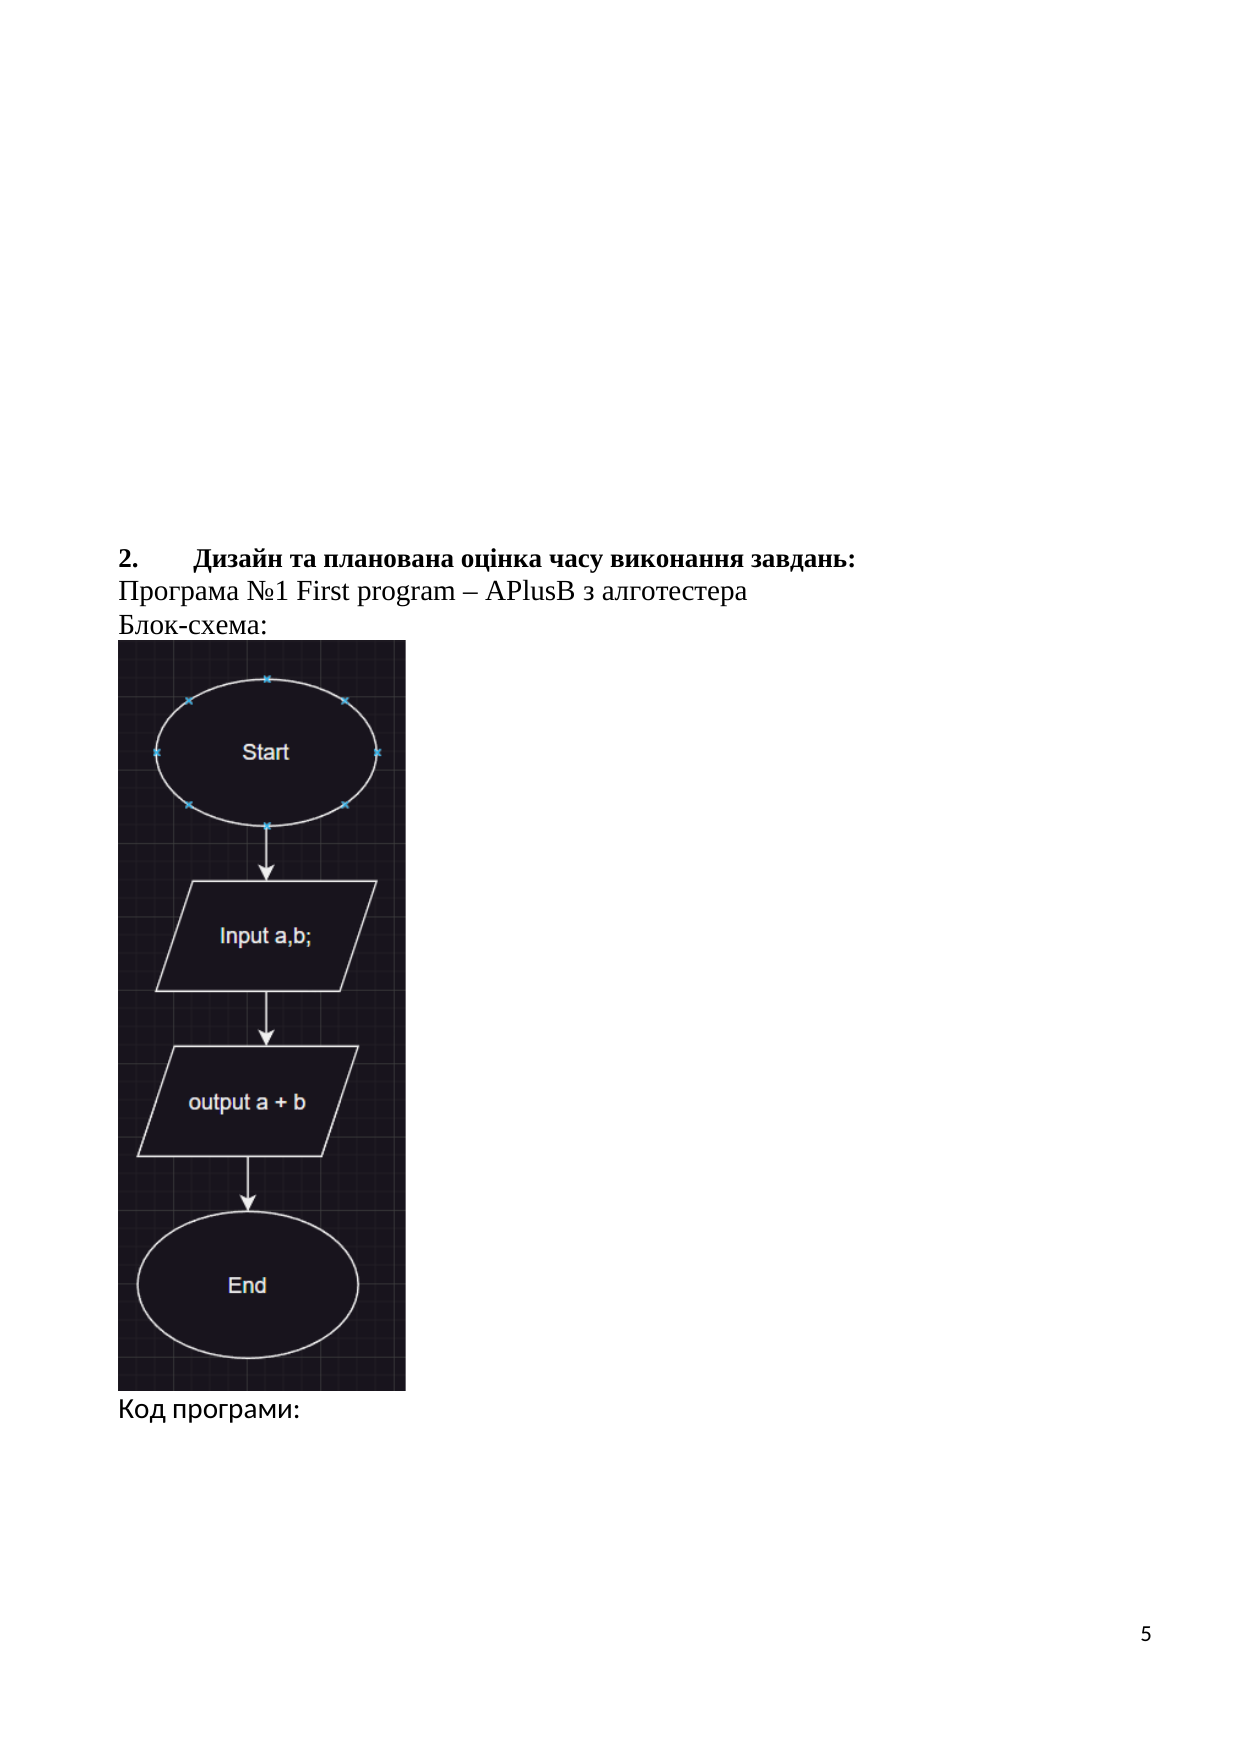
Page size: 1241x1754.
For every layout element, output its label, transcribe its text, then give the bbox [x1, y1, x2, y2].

text Код програми: [118, 1391, 1152, 1426]
text Програма №1 First program – APlusB з алготестера [118, 573, 1152, 607]
text Блок-схема: [118, 607, 1152, 641]
picture [118, 640, 406, 1391]
subtitle 2. Дизайн та планована оцінка часу виконання завдань: [118, 542, 1152, 573]
